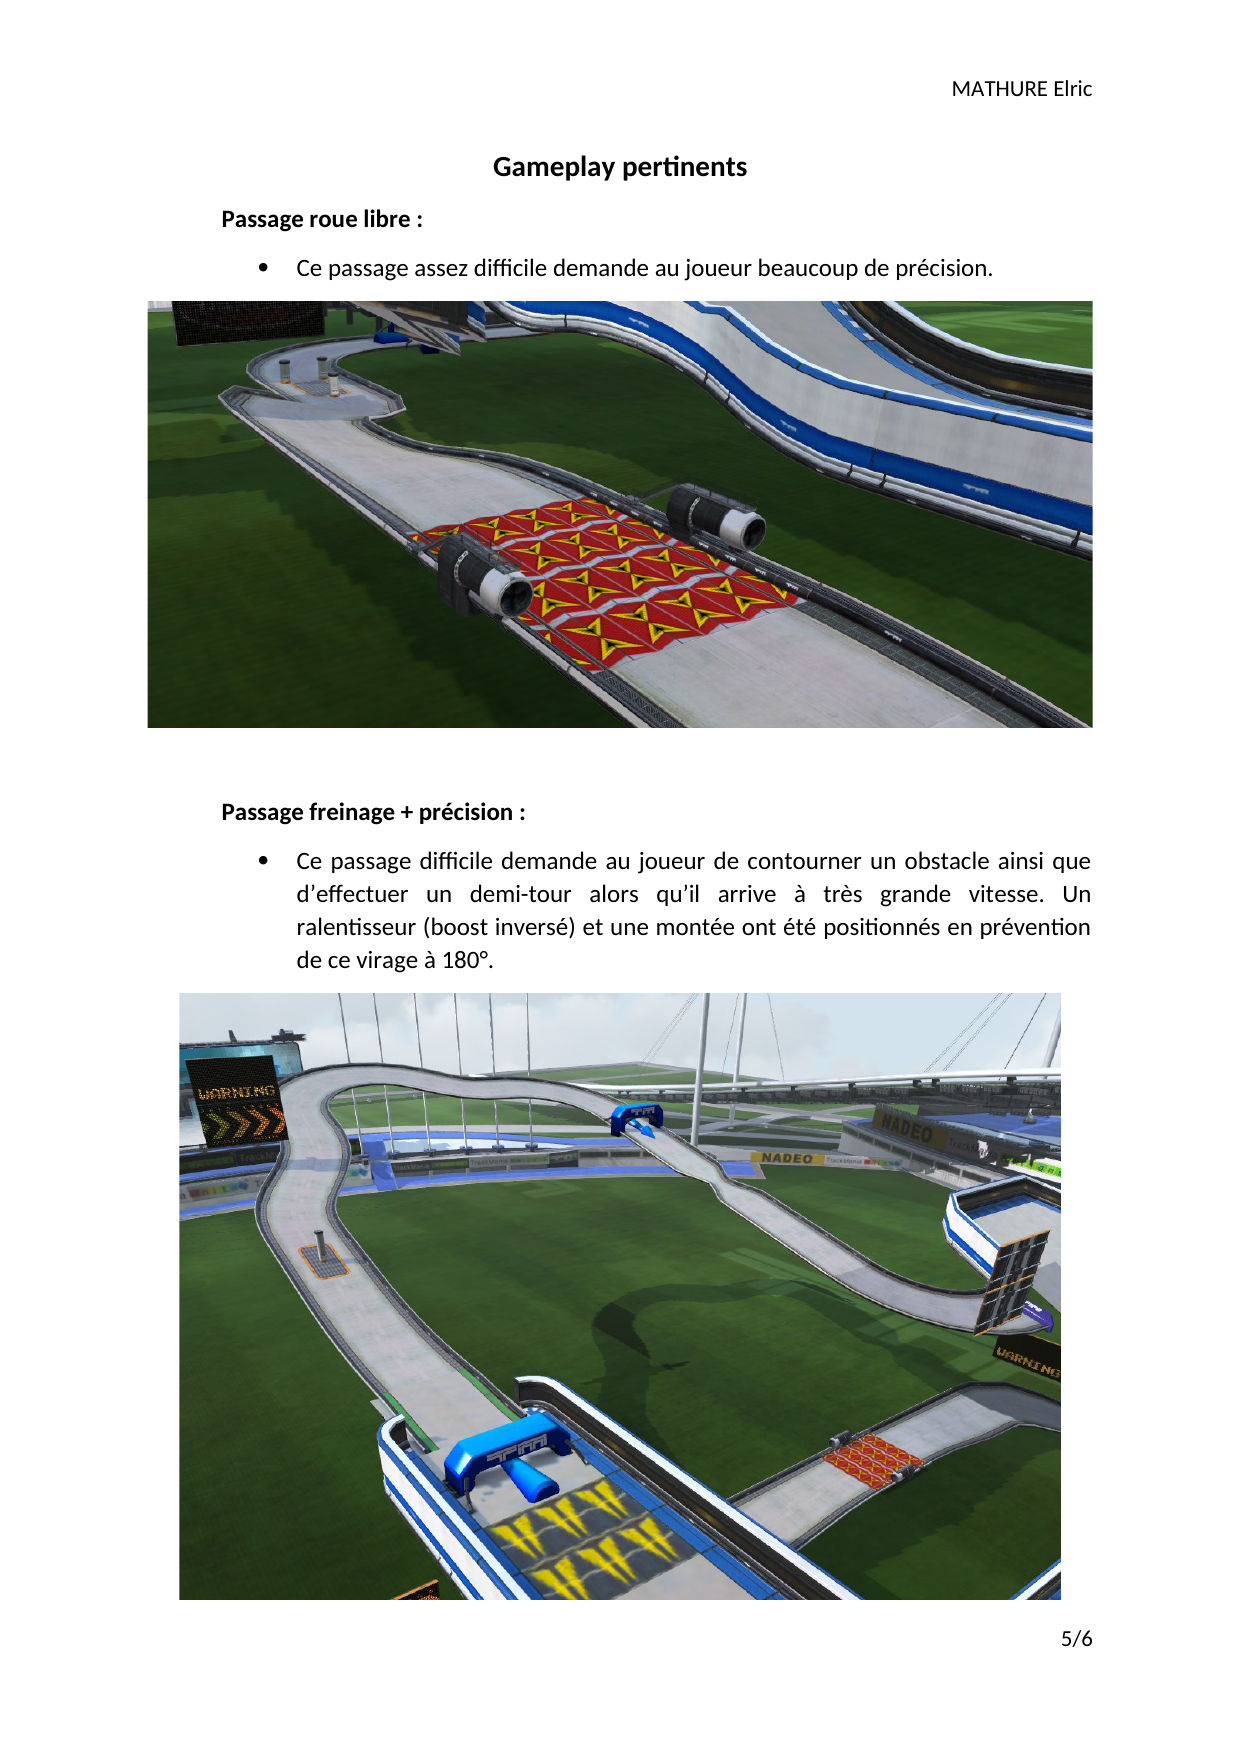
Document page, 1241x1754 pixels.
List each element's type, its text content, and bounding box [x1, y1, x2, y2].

text Passage roue libre : [148, 203, 1093, 233]
list Ce passage difficile demande au joueur de contourner un obstacle ainsi que d’effectuer un demi-tour alors qu’il arrive à très grande vitesse. Un ralentisseur (boost inversé) et une montée ont été positionnés en prévention de ce virage à 180°. [259, 845, 1093, 974]
text Passage freinage + précision : [148, 796, 1093, 826]
text Gameplay pertinents [148, 148, 1093, 183]
picture [179, 993, 1061, 1600]
picture [147, 301, 1093, 728]
list Ce passage assez difficile demande au joueur beaucoup de précision. [259, 252, 1093, 283]
